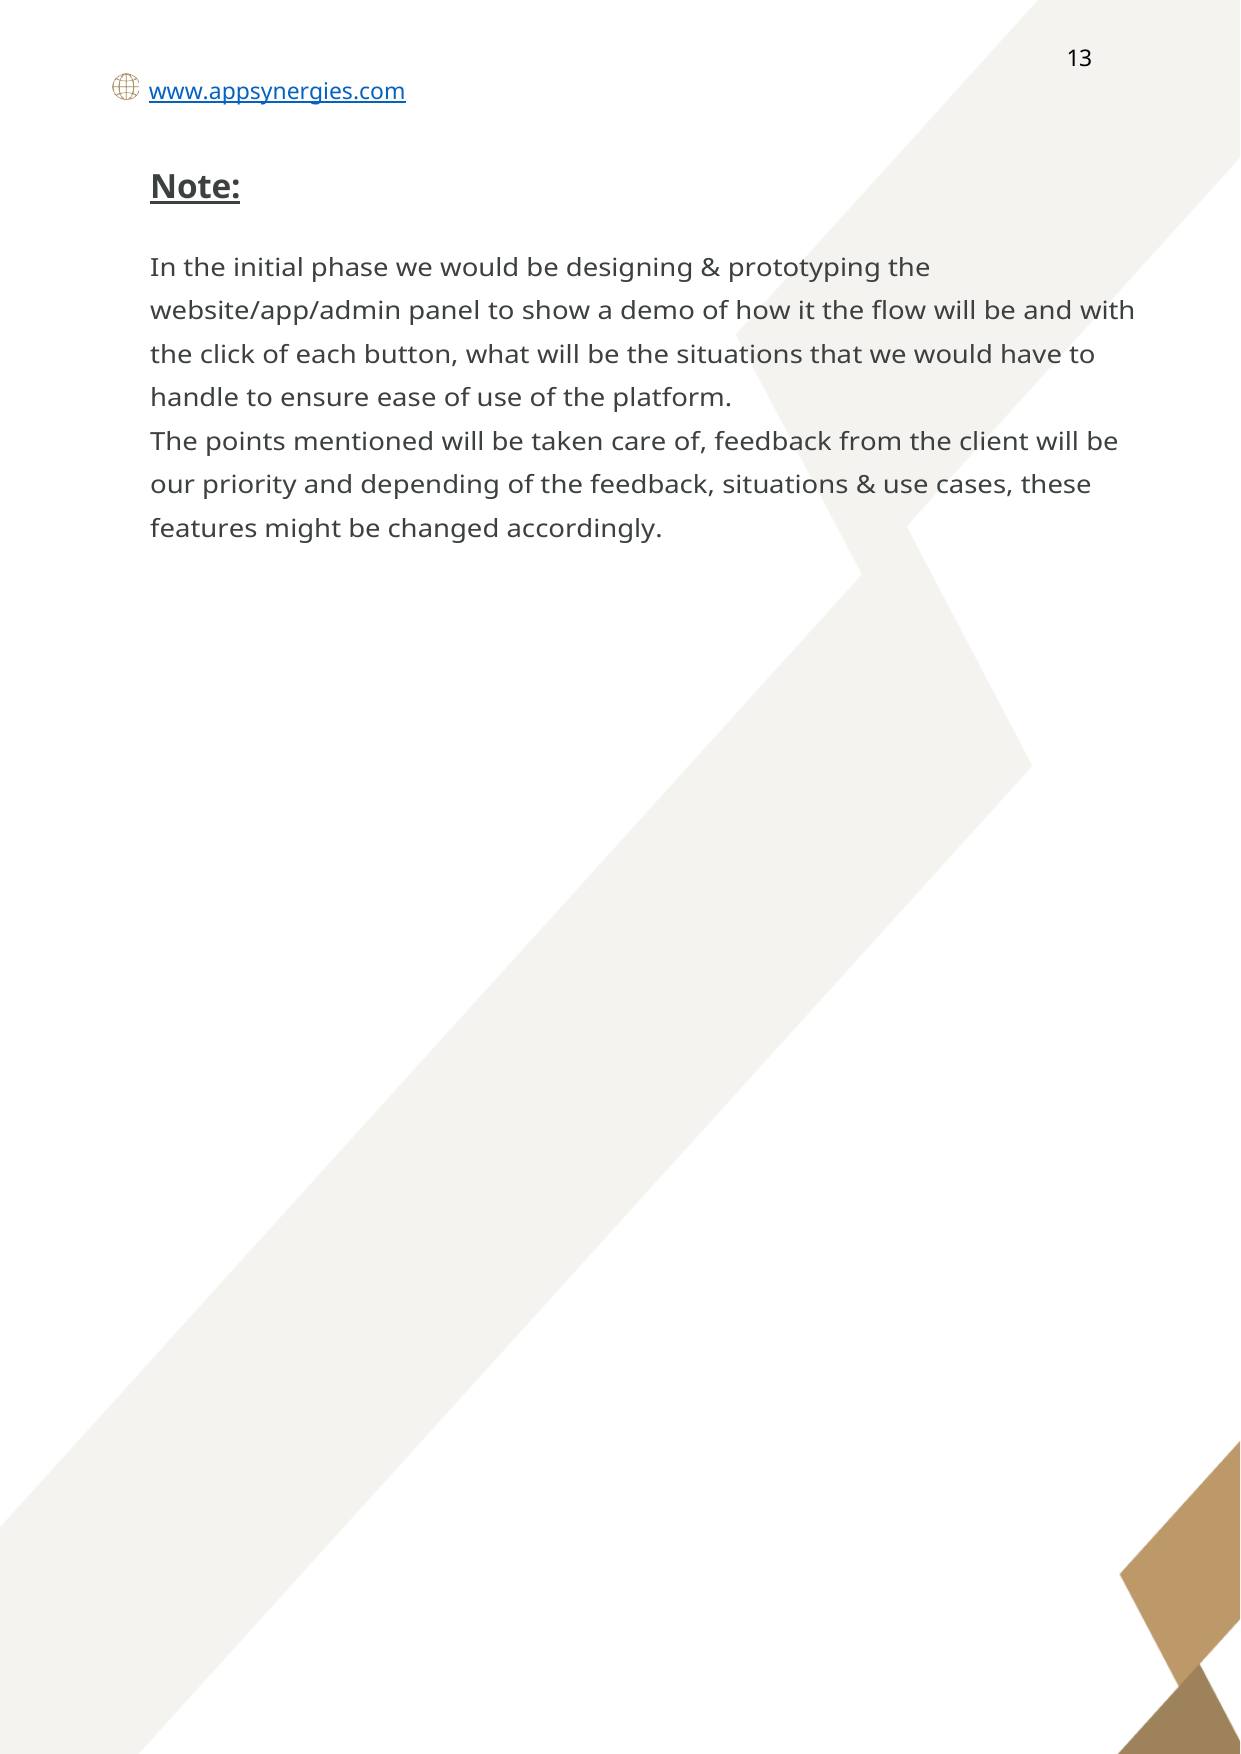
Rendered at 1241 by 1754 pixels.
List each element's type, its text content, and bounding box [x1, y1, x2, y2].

text In the initial phase we would be designing & prototyping the website/app/admin panel to show a demo of how it the flow will be and with the click of each button, what will be the situations that we would have to handle to ensure ease of use of the platform. [150, 249, 1170, 414]
picture [0, 0, 1241, 1754]
subtitle Note: [150, 163, 1240, 208]
text 13 [1066, 42, 1240, 73]
text www.appsynergies.com [112, 74, 1240, 106]
text The points mentioned will be taken care of, feedback from the client will be our priority and depending of the feedback, situations & use cases, these features might be changed accordingly. [150, 423, 1170, 544]
